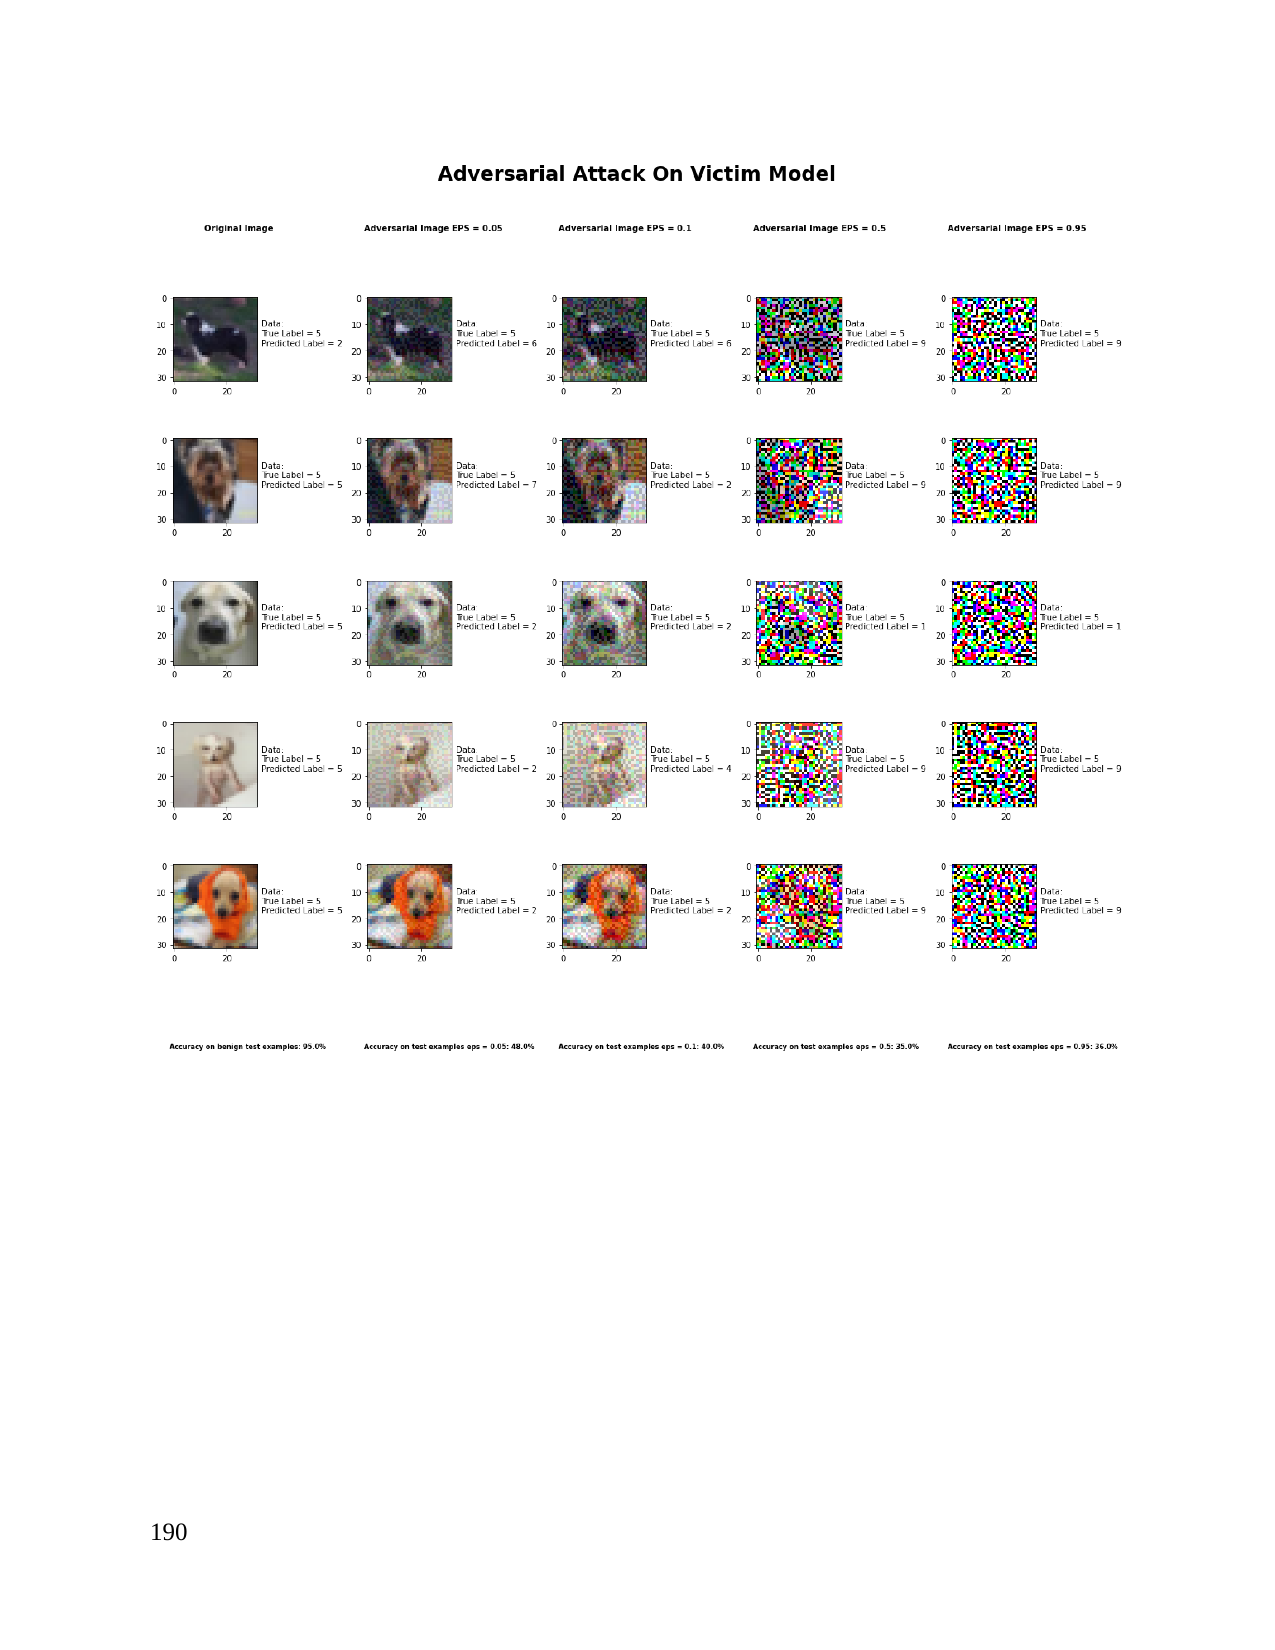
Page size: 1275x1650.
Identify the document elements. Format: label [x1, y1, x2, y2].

picture [150, 150, 1125, 1096]
